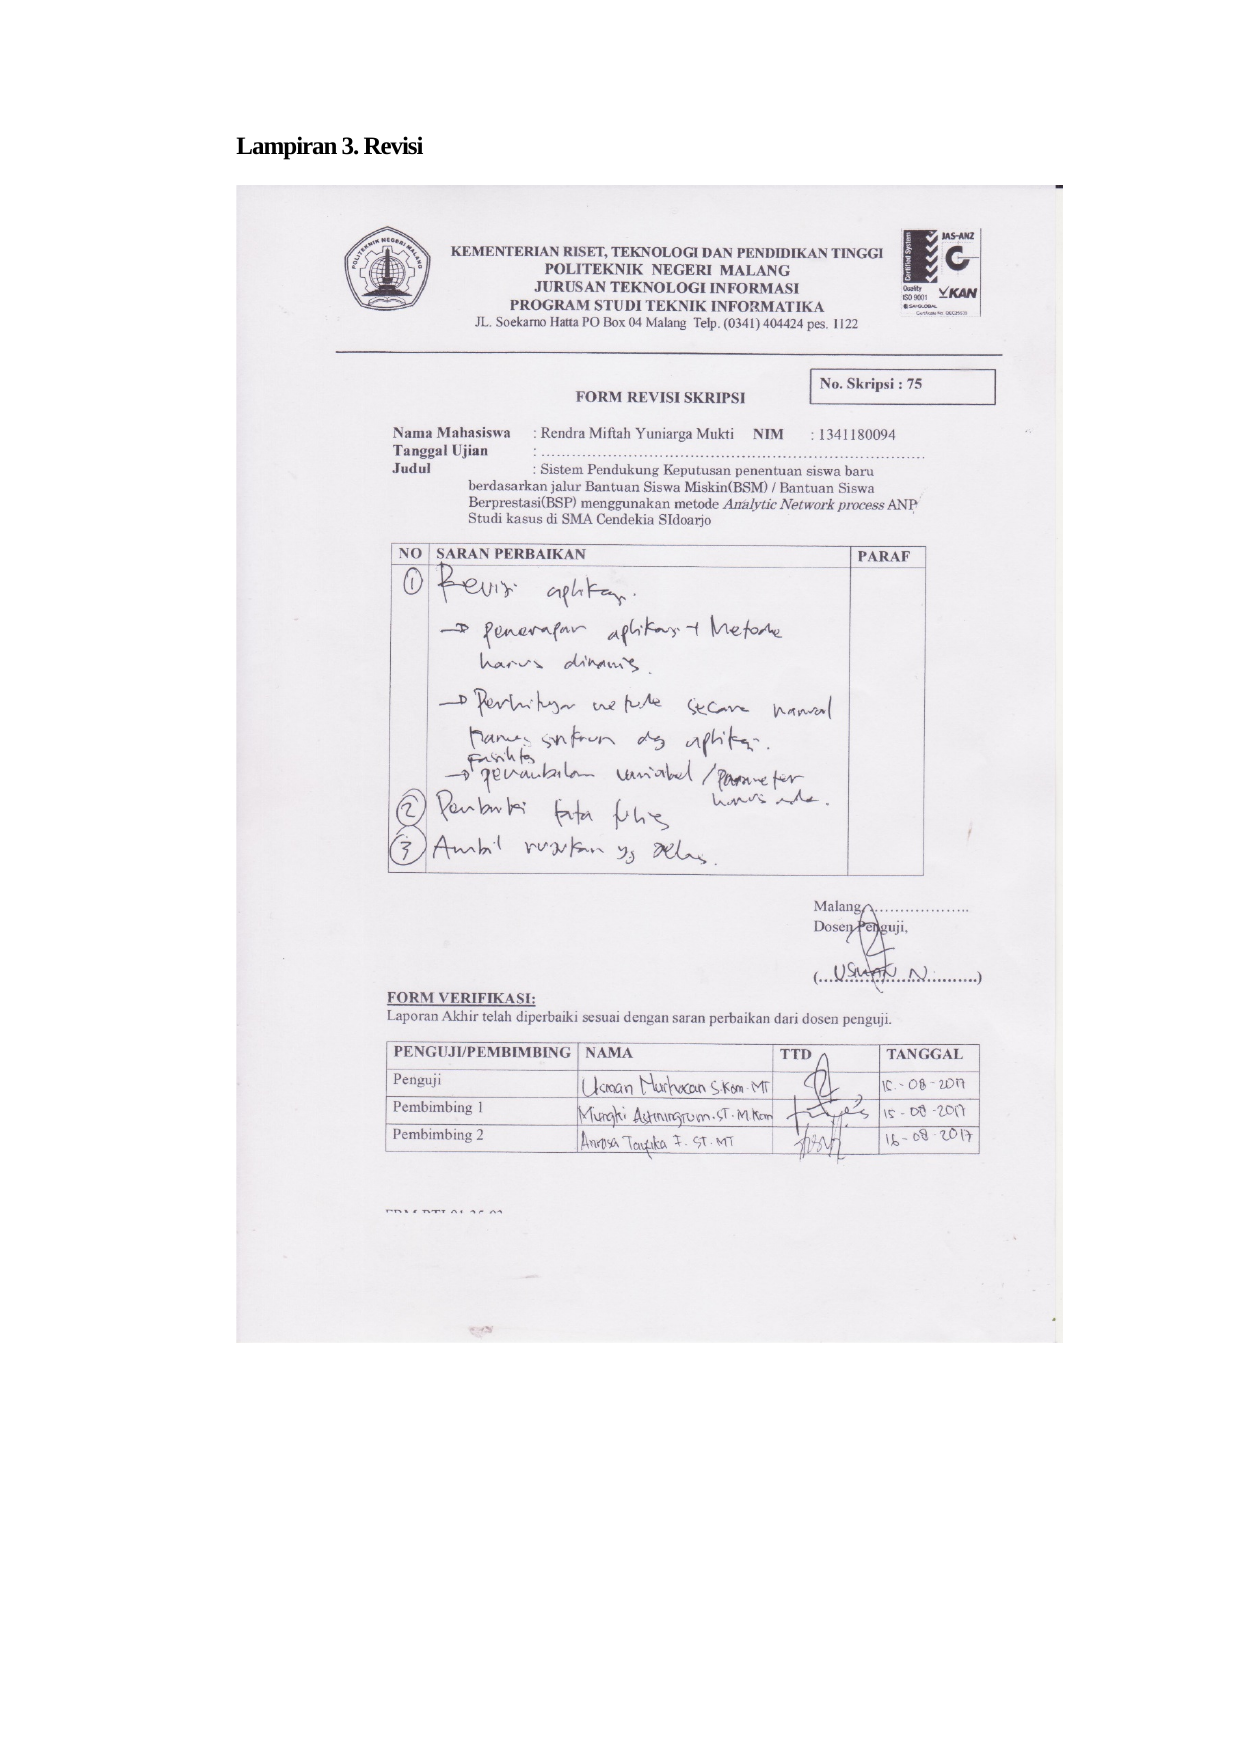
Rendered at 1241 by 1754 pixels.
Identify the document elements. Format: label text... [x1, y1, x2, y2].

text Lampiran 3. Revisi [236, 131, 1063, 160]
picture [236, 185, 1063, 1343]
